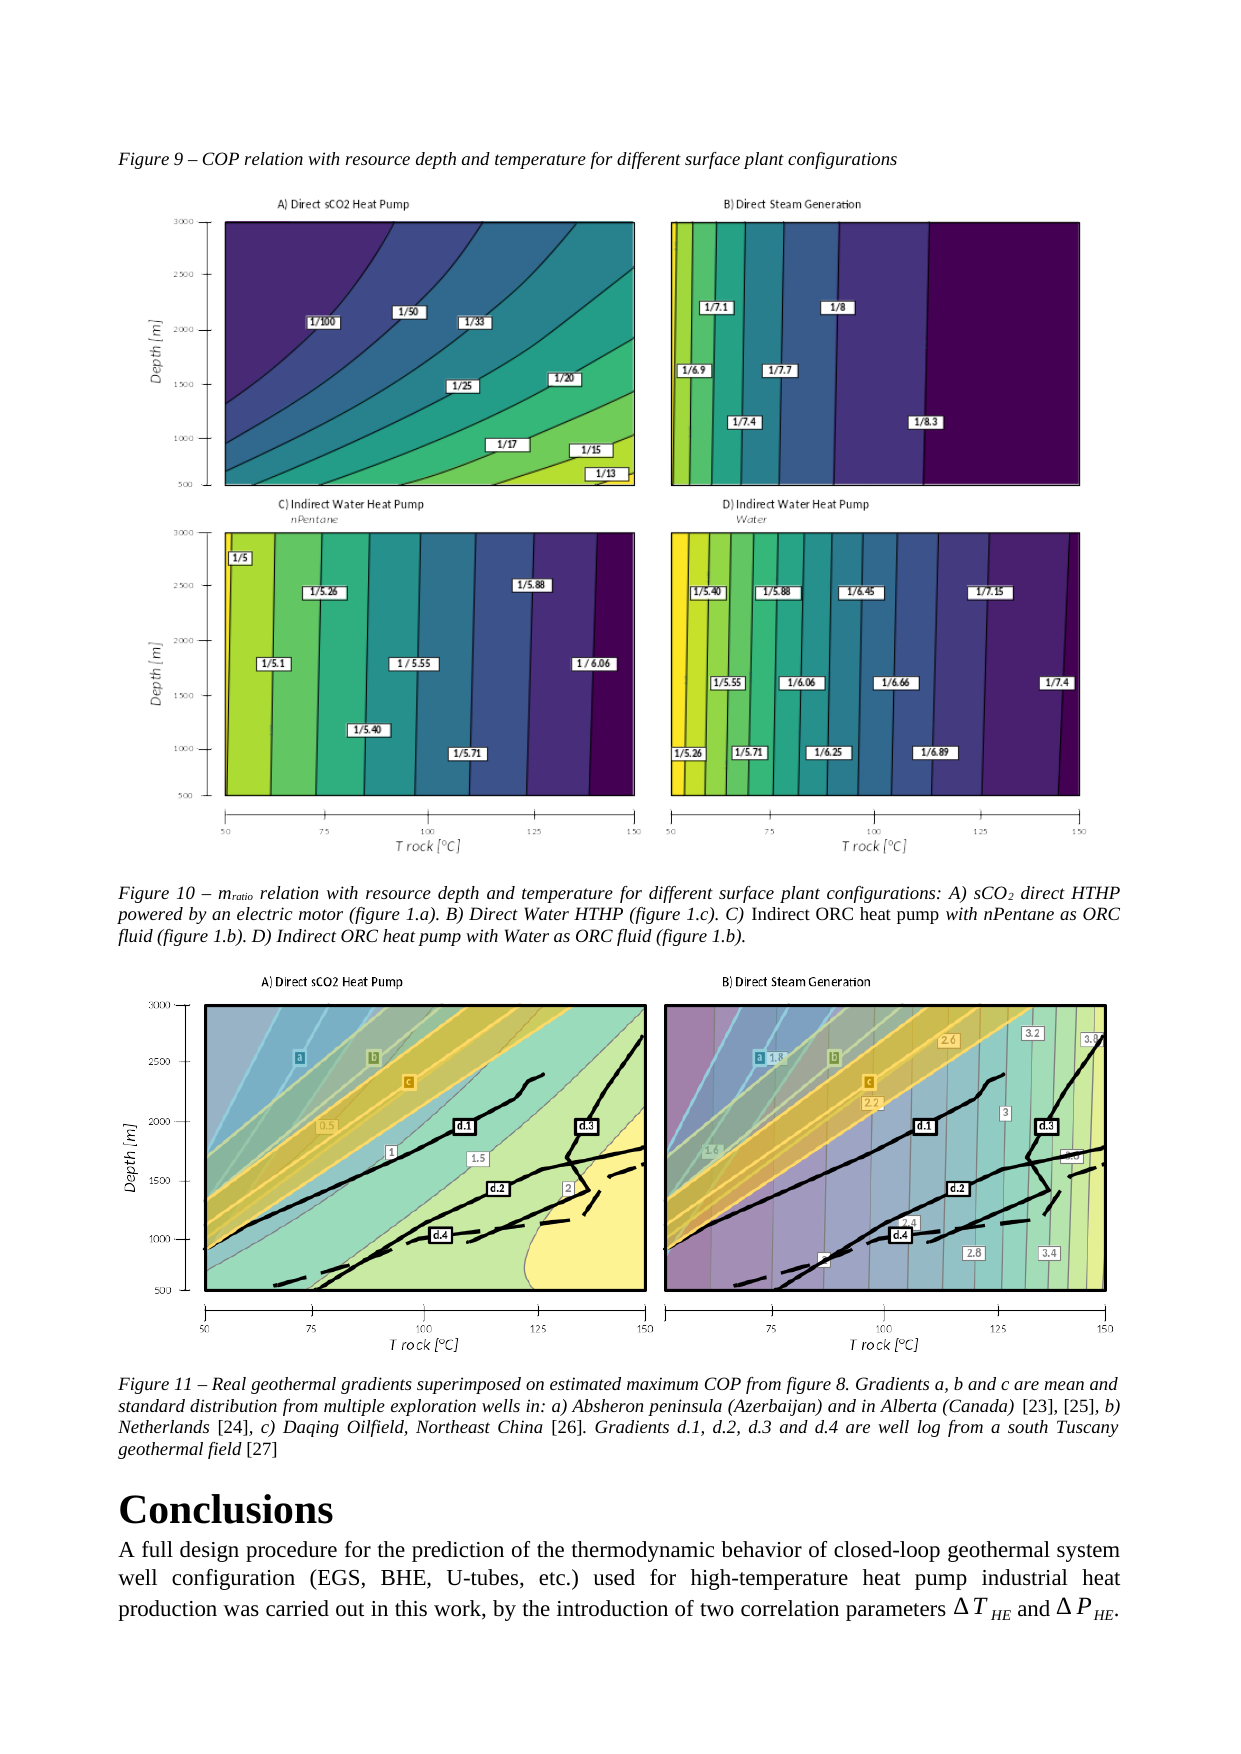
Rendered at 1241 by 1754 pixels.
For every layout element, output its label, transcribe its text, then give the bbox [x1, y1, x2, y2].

text Figure 11 – Real geothermal gradients superimposed on estimated maximum COP from figure 8. Gradients a, b and c are mean and standard distribution from multiple exploration wells in: a) Absheron peninsula (Azerbaijan) and in Alberta (Canada) , b) Netherlands , c) Daqing Oilfield, Northeast China . Gradients d.1, d.2, d.3 and d.4 are well log from a south Tuscany geothermal field [118, 1373, 1122, 1459]
subtitle Conclusions [118, 1484, 1122, 1532]
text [118, 1536, 1122, 1624]
text Figure 9 – COP relation with resource depth and temperature for different surface plant configurations [118, 148, 1122, 169]
text Figure 10 – mratio relation with resource depth and temperature for different surface plant configurations: A) sCO2 direct HTHP powered by an electric motor (figure 1.a). B) Direct Water HTHP (figure 1.c). C) Indirect ORC heat pump with nPentane as ORC fluid (figure 1.b). D) Indirect ORC heat pump with Water as ORC fluid (figure 1.b). [118, 882, 1122, 946]
